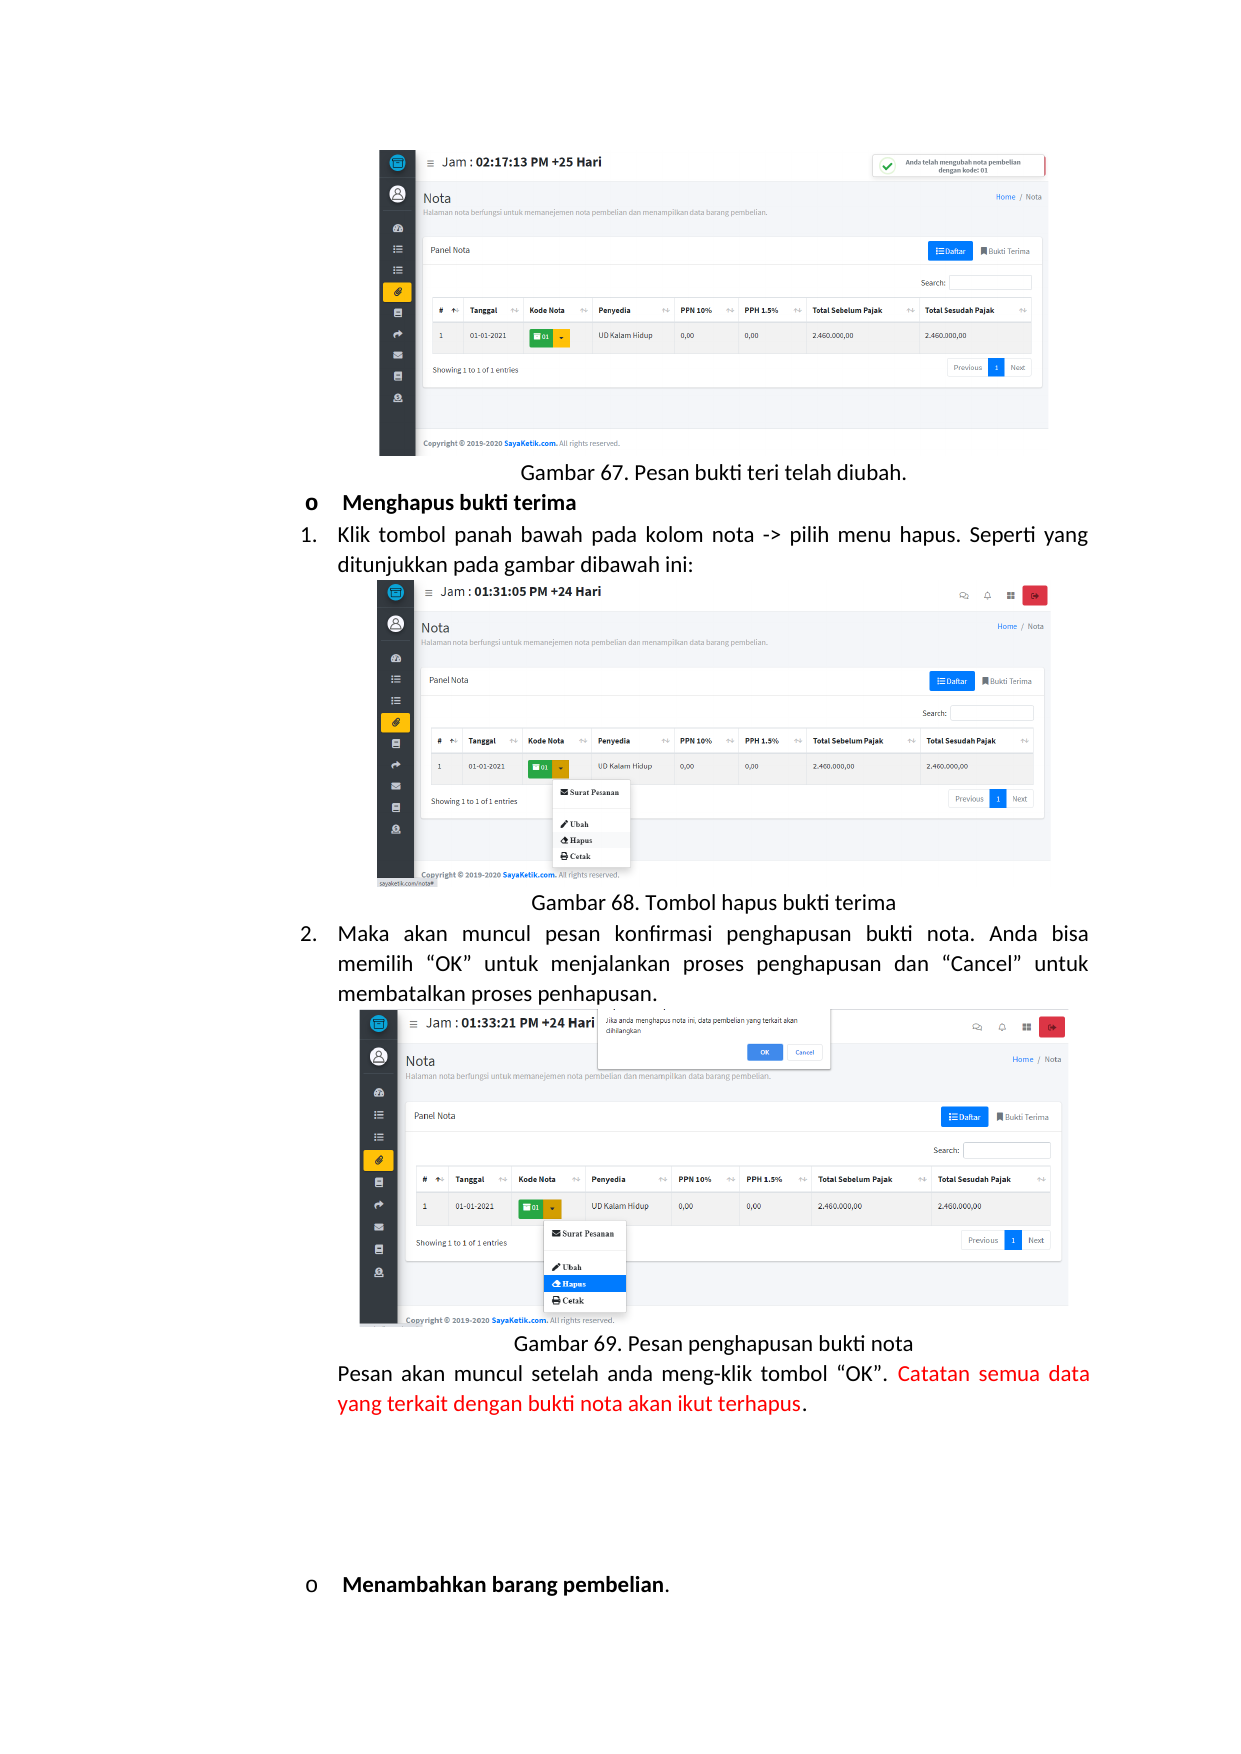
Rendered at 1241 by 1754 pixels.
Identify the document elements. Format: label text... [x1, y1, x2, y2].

picture [379, 150, 1049, 456]
list Pesan akan muncul setelah anda meng-klik tombol “OK”. Catatan semua data yang terkait dengan bukti nota akan ikut terhapus. [337, 1359, 1090, 1417]
picture [377, 580, 1051, 887]
list Maka akan muncul pesan konfirmasi penghapusan bukti nota. Anda bisa memilih “OK” untuk menjalankan proses penghapusan dan “Cancel” untuk membatalkan proses penhapusan. [300, 919, 1090, 1007]
picture [359, 1009, 1069, 1327]
list Menghapus bukti terima [304, 488, 1090, 517]
list Gambar 69. Pesan penghapusan bukti nota [337, 1329, 1090, 1357]
list Gambar 67. Pesan bukti teri telah diubah. [337, 458, 1090, 486]
list Klik tombol panah bawah pada kolom nota -> pilih menu hapus. Seperti yang ditunjukkan pada gambar dibawah ini: [300, 520, 1090, 578]
list Menambahkan barang pembelian. [304, 1570, 1090, 1599]
list Gambar 68. Tombol hapus bukti terima [337, 888, 1090, 917]
